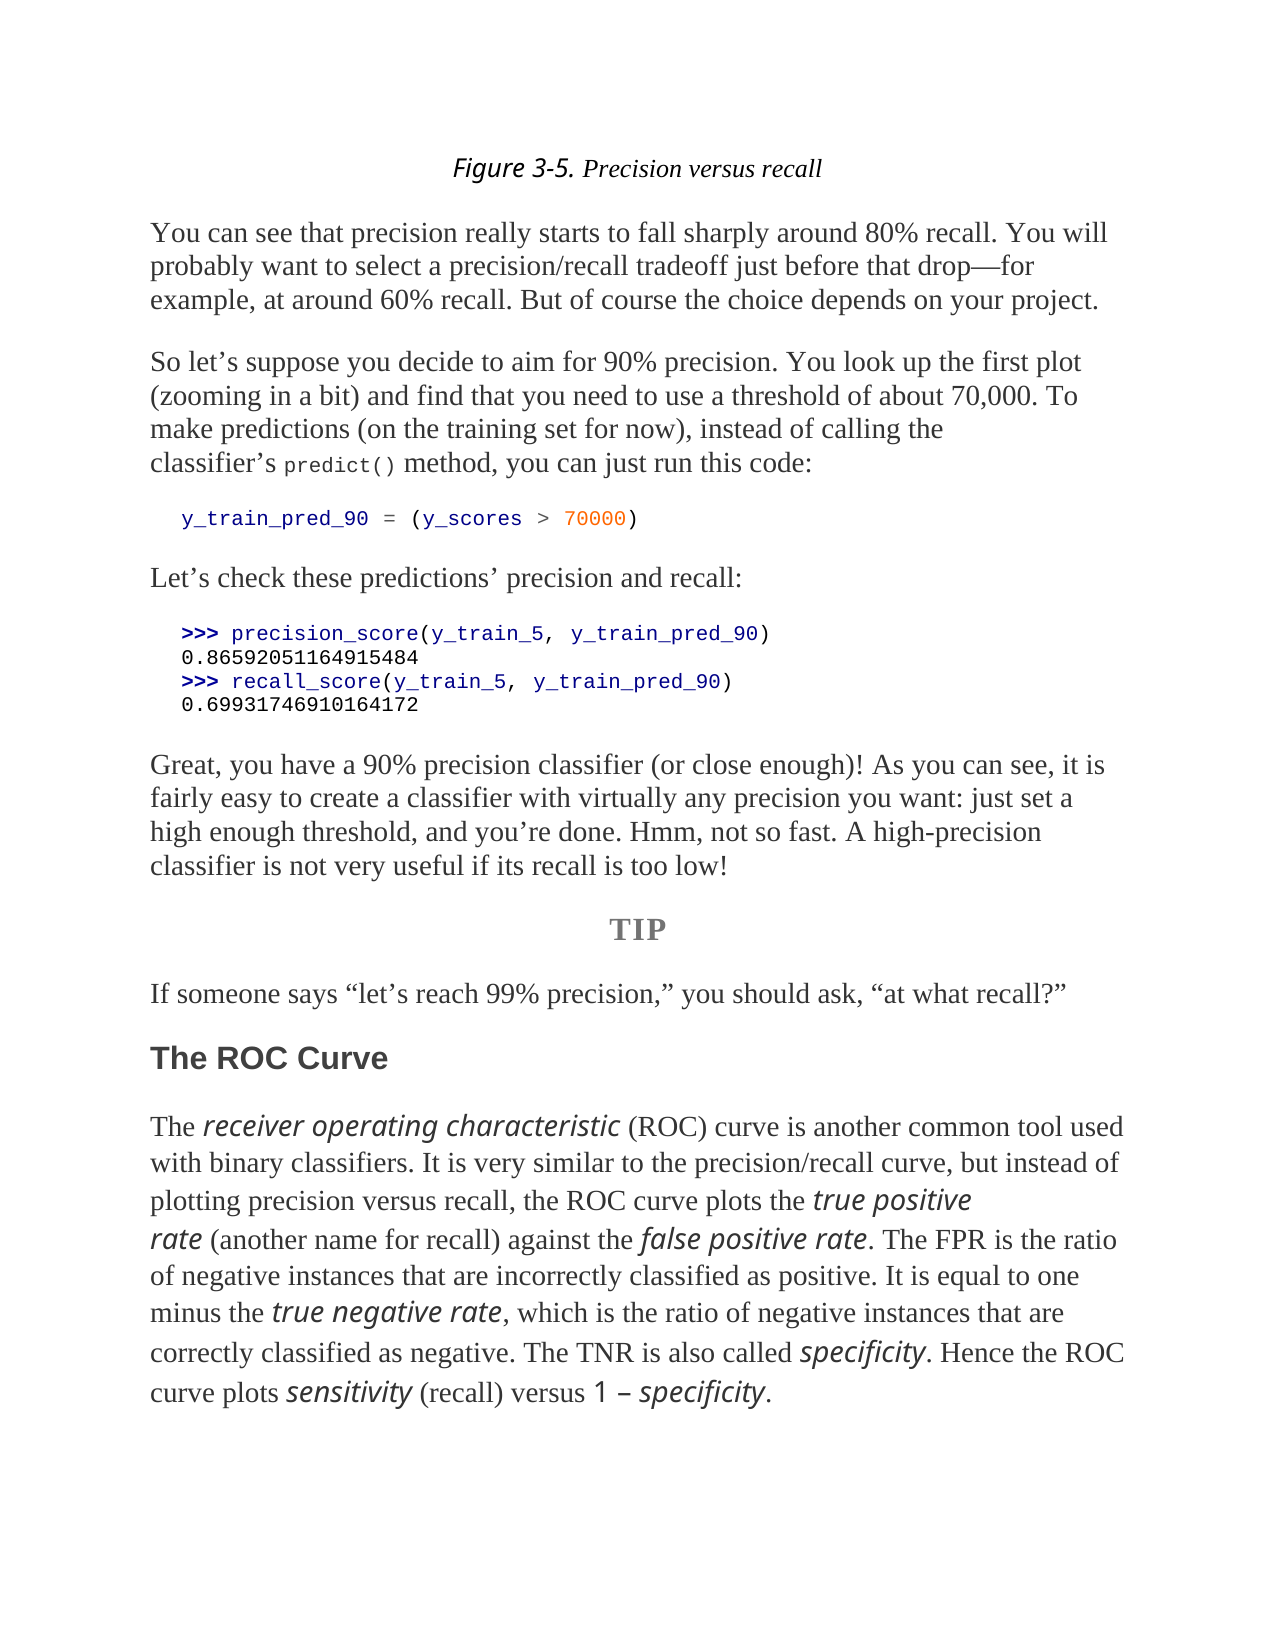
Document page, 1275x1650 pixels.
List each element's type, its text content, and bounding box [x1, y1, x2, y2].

text If someone says “let’s reach 99% precision,” you should ask, “at what recall?” [150, 977, 1125, 1010]
text >>> recall_score(y_train_5, y_train_pred_90) [181, 671, 1125, 694]
text So let’s suppose you decide to aim for 90% precision. You look up the first plot (zooming in a bit) and find that you need to use a threshold of about 70,000. To make predictions (on the training set for now), instead of calling the classifier’s predict() method, you can just run this code: [150, 344, 1125, 479]
text You can see that precision really starts to fall sharply around 80% recall. You will probably want to select a precision/recall tradeoff just before that drop—for example, at around 60% recall. But of course the choice depends on your project. [150, 215, 1125, 315]
text 0.86592051164915484 [181, 647, 1125, 671]
text 0.69931746910164172 [181, 694, 1125, 718]
text Let’s check these predictions’ precision and recall: [150, 561, 1125, 594]
text Great, you have a 90% precision classifier (or close enough)! As you can see, it is fairly easy to create a classifier with virtually any precision you want: just set a high enough threshold, and you’re done. Hmm, not so fast. A high-precision classifier is not very useful if its recall is too low! [150, 747, 1125, 881]
text The ROC Curve [150, 1039, 1125, 1076]
text The receiver operating characteristic (ROC) curve is another common tool used with binary classifiers. It is very similar to the precision/recall curve, but instead of plotting precision versus recall, the ROC curve plots the true positive rate (another name for recall) against the false positive rate. The FPR is the ratio of negative instances that are incorrectly classified as positive. It is equal to one minus the true negative rate, which is the ratio of negative instances that are correctly classified as negative. The TNR is also called specificity. Hence the ROC curve plots sensitivity (recall) versus 1 – specificity. [150, 1106, 1125, 1411]
text y_train_pred_90 = (y_scores > 70000) [181, 508, 1125, 531]
text TIP [150, 910, 1125, 947]
text Figure 3-5. Precision versus recall [150, 150, 1125, 186]
text >>> precision_score(y_train_5, y_train_pred_90) [181, 623, 1125, 647]
